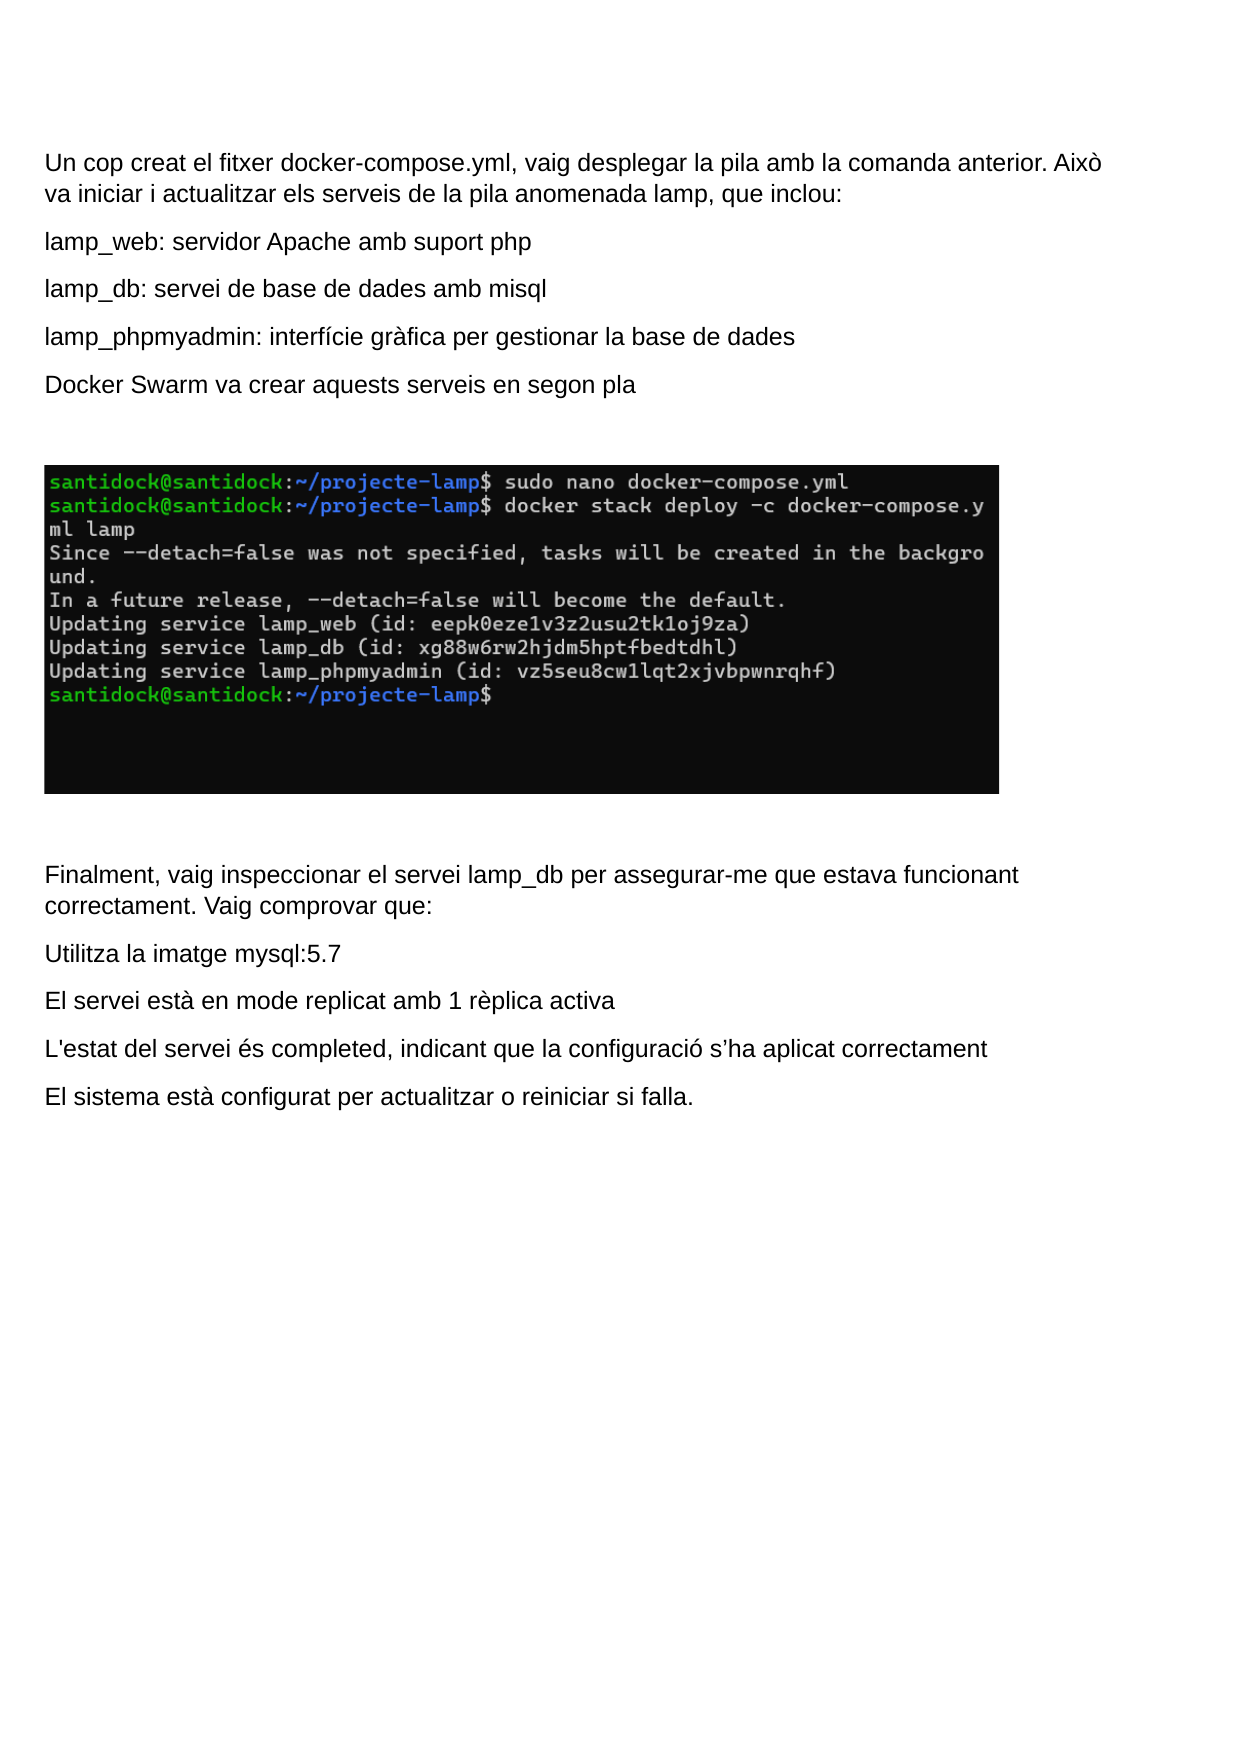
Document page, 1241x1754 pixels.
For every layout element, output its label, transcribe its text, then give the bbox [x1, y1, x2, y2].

text Finalment, vaig inspeccionar el servei lamp_db per assegurar-me que estava funcionant correctament. Vaig comprovar que: [44, 860, 1107, 919]
text lamp_web: servidor Apache amb suport php [44, 227, 1107, 255]
text lamp_phpmyadmin: interfície gràfica per gestionar la base de dades [44, 322, 1107, 351]
text lamp_db: servei de base de dades amb misql [44, 274, 1107, 303]
text Utilitza la imatge mysql:5.7 [44, 938, 1107, 967]
text Docker Swarm va crear aquests serveis en segon pla [44, 370, 1107, 398]
text L'estat del servei és completed, indicant que la configuració s’ha aplicat correctament [44, 1034, 1107, 1063]
text Un cop creat el fitxer docker-compose.yml, vaig desplegar la pila amb la comanda anterior. Això va iniciar i actualitzar els serveis de la pila anomenada lamp, que inclou: [44, 148, 1107, 208]
text El sistema està configurat per actualitzar o reiniciar si falla. [44, 1082, 1107, 1110]
text El servei està en mode replicat amb 1 rèplica activa [44, 986, 1107, 1015]
picture [44, 465, 1000, 794]
